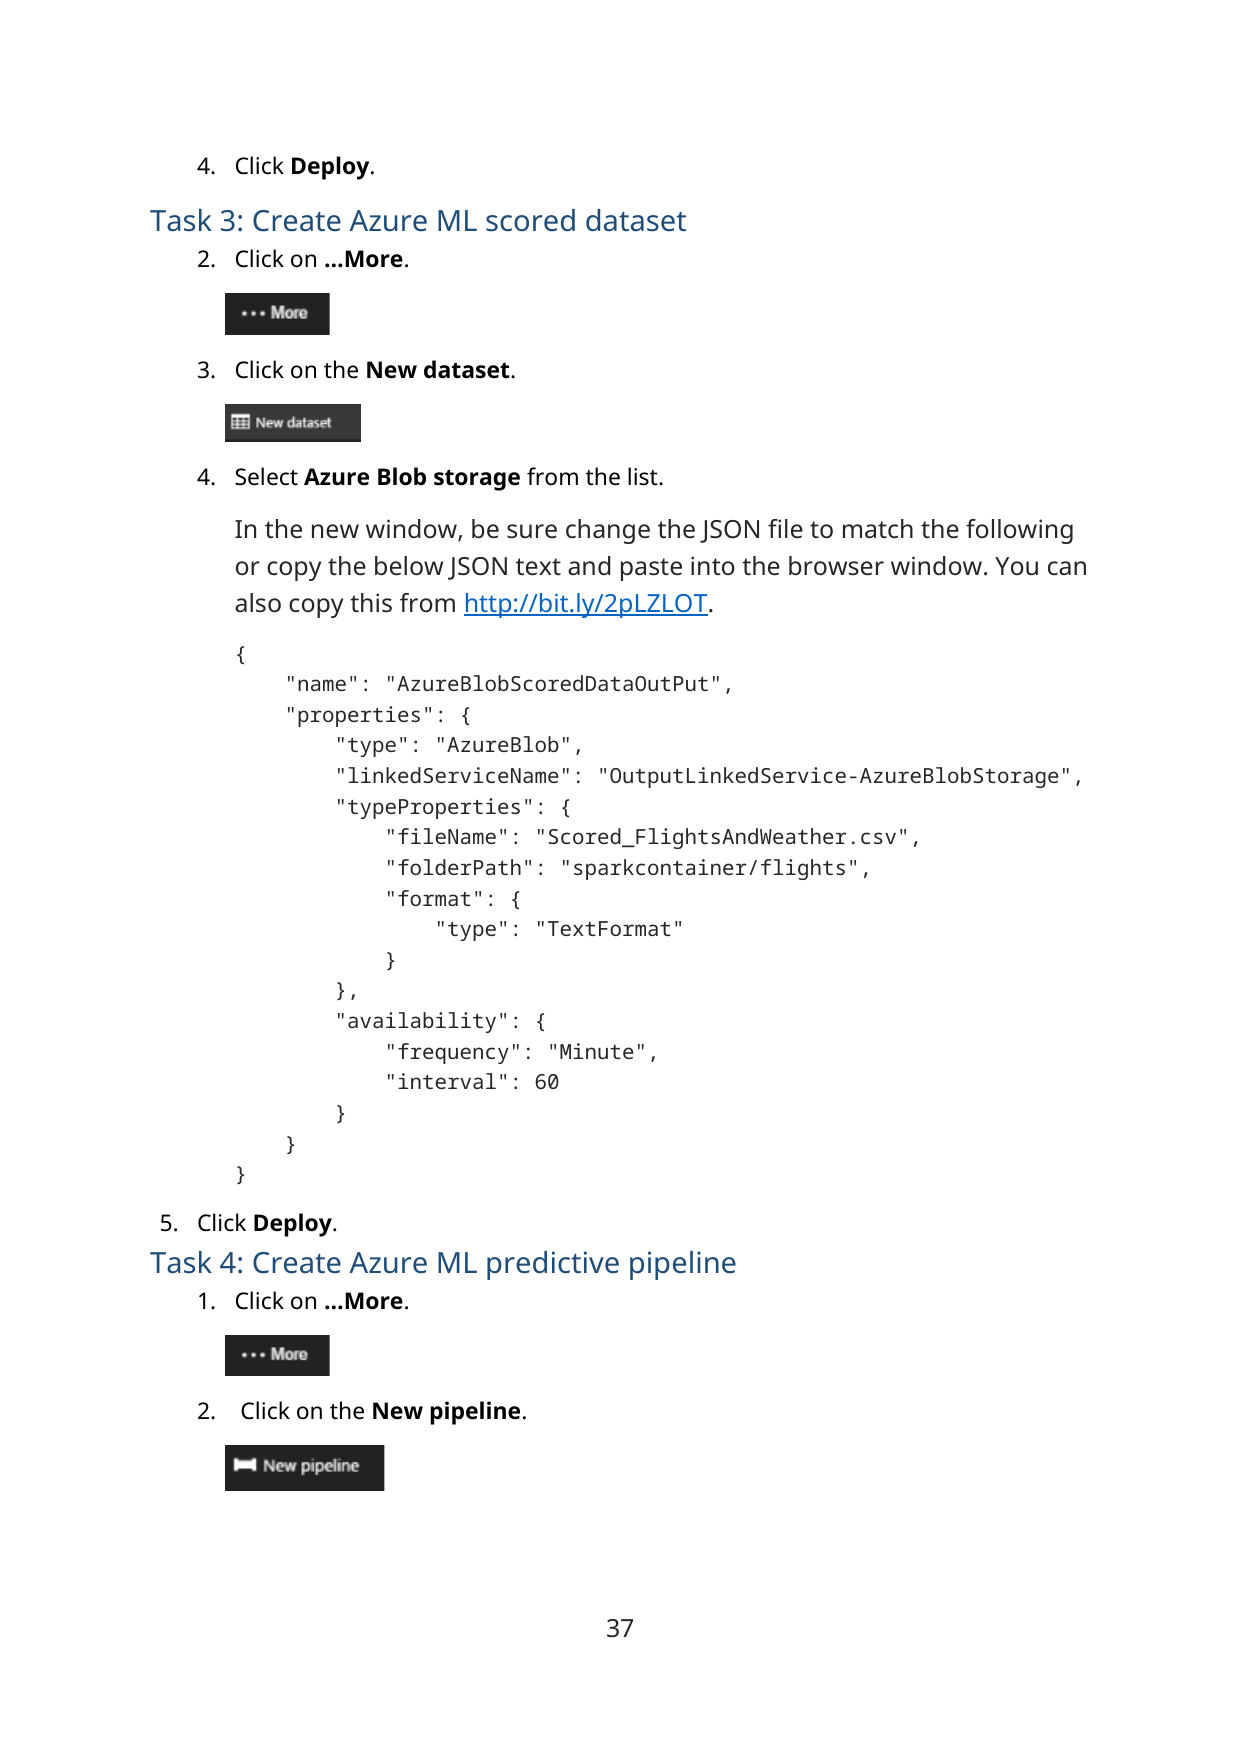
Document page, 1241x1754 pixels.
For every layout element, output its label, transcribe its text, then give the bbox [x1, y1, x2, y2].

picture [225, 1335, 330, 1376]
text "type": "AzureBlob", [234, 731, 1090, 759]
text } [234, 1098, 1090, 1126]
list Select Azure Blob storage from the list. [197, 461, 1090, 492]
text } [234, 945, 1090, 973]
list Click on the New pipeline. [197, 1395, 1090, 1426]
subtitle Task 3: Create Azure ML scored dataset [150, 200, 1090, 240]
text "format": { [234, 884, 1090, 912]
list Click on …More. [197, 243, 1090, 274]
text "name": "AzureBlobScoredDataOutPut", [234, 669, 1090, 698]
text "interval": 60 [234, 1067, 1090, 1096]
text "frequency": "Minute", [234, 1037, 1090, 1065]
picture [225, 293, 330, 335]
list Click on …More. [197, 1285, 1090, 1316]
text "typeProperties": { [234, 792, 1090, 820]
text }, [234, 976, 1090, 1004]
text "linkedServiceName": "OutputLinkedService-AzureBlobStorage", [234, 761, 1090, 789]
picture [225, 1445, 385, 1491]
text "type": "TextFormat" [234, 914, 1090, 943]
text } [234, 1159, 1090, 1188]
picture [225, 404, 361, 442]
text "availability": { [234, 1006, 1090, 1034]
text } [234, 1129, 1090, 1157]
text "properties": { [234, 700, 1090, 728]
text "fileName": "Scored_FlightsAndWeather.csv", [234, 822, 1090, 851]
text In the new window, be sure change the JSON file to match the following or copy the below JSON text and paste into the browser window. You can also copy this from http://bit.ly/2pLZLOT. [234, 512, 1090, 619]
subtitle Task 4: Create Azure ML predictive pipeline [150, 1242, 1090, 1282]
text { [234, 639, 1090, 667]
list Click Deploy. [197, 150, 1090, 181]
text "folderPath": "sparkcontainer/flights", [234, 853, 1090, 881]
list Click Deploy. [159, 1207, 1090, 1238]
list Click on the New dataset. [197, 354, 1090, 385]
